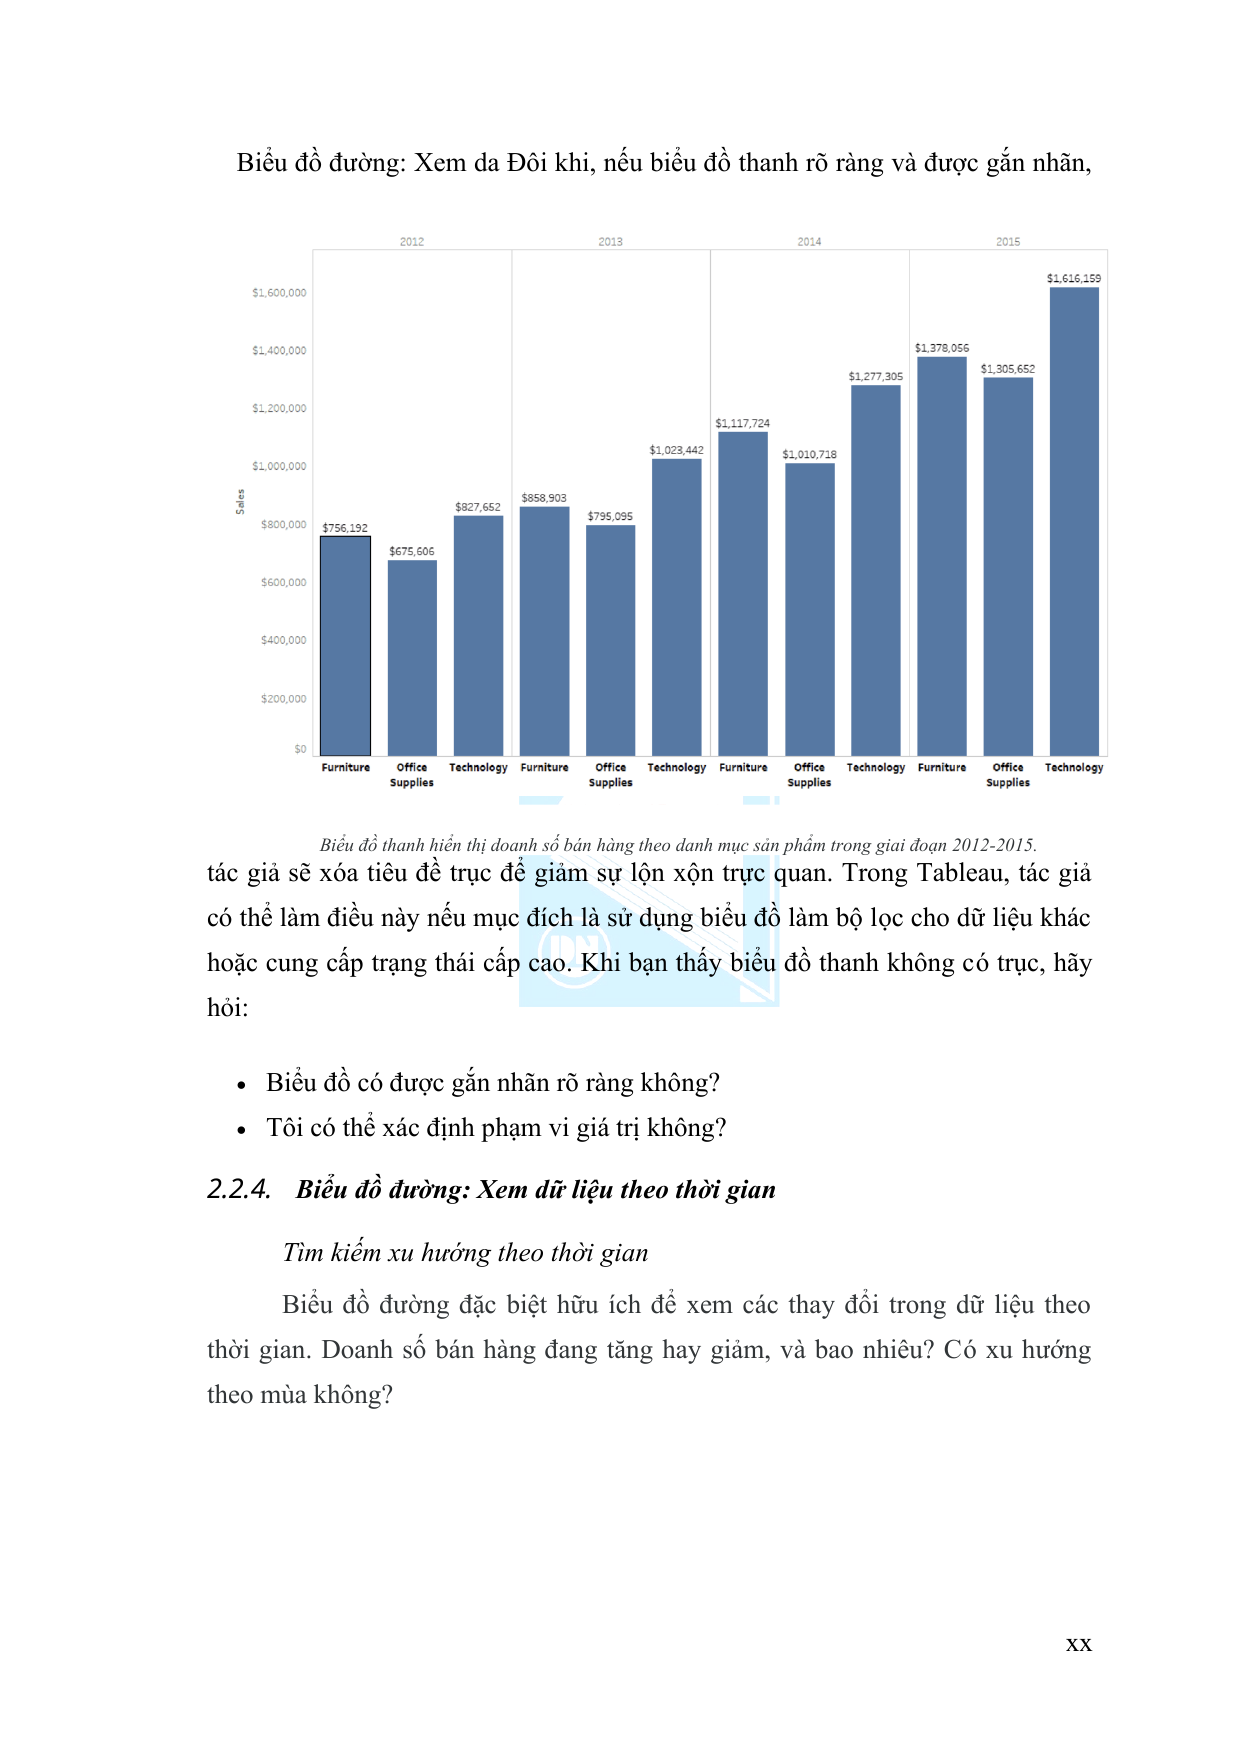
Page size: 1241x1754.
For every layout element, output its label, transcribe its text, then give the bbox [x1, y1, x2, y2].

picture [207, 178, 1153, 796]
text Biểu đồ đường: Xem da Đôi khi, nếu biểu đồ thanh rõ ràng và được gắn nhãn, tác giả sẽ xóa tiêu đề trục để giảm sự lộn xộn trực quan. Trong Tableau, tác giả có thể làm điều này nếu mục đích là sử dụng biểu đồ làm bộ lọc cho dữ liệu khác hoặc cung cấp trạng thái cấp cao. Khi bạn thấy biểu đồ thanh không có trục, hãy hỏi: [207, 148, 1092, 178]
text Biểu đồ đường đặc biệt hữu ích để xem các thay đổi trong dữ liệu theo thời gian. Doanh số bán hàng đang tăng hay giảm, và bao nhiêu? Có xu hướng theo mùa không? [207, 1289, 1092, 1409]
list Tôi có thể xác định phạm vi giá trị không? [236, 1112, 1092, 1142]
text Tìm kiếm xu hướng theo thời gian [207, 1238, 1092, 1268]
text Biểu đồ đường: Xem da Đôi khi, nếu biểu đồ thanh rõ ràng và được gắn nhãn, tác giả sẽ xóa tiêu đề trục để giảm sự lộn xộn trực quan. Trong Tableau, tác giả có thể làm điều này nếu mục đích là sử dụng biểu đồ làm bộ lọc cho dữ liệu khác hoặc cung cấp trạng thái cấp cao. Khi bạn thấy biểu đồ thanh không có trục, hãy hỏi: [207, 856, 1092, 1022]
list Biểu đồ có được gắn nhãn rõ ràng không? [236, 1067, 1092, 1097]
subtitle Biểu đồ đường: Xem dữ liệu theo thời gian [207, 1170, 1092, 1207]
